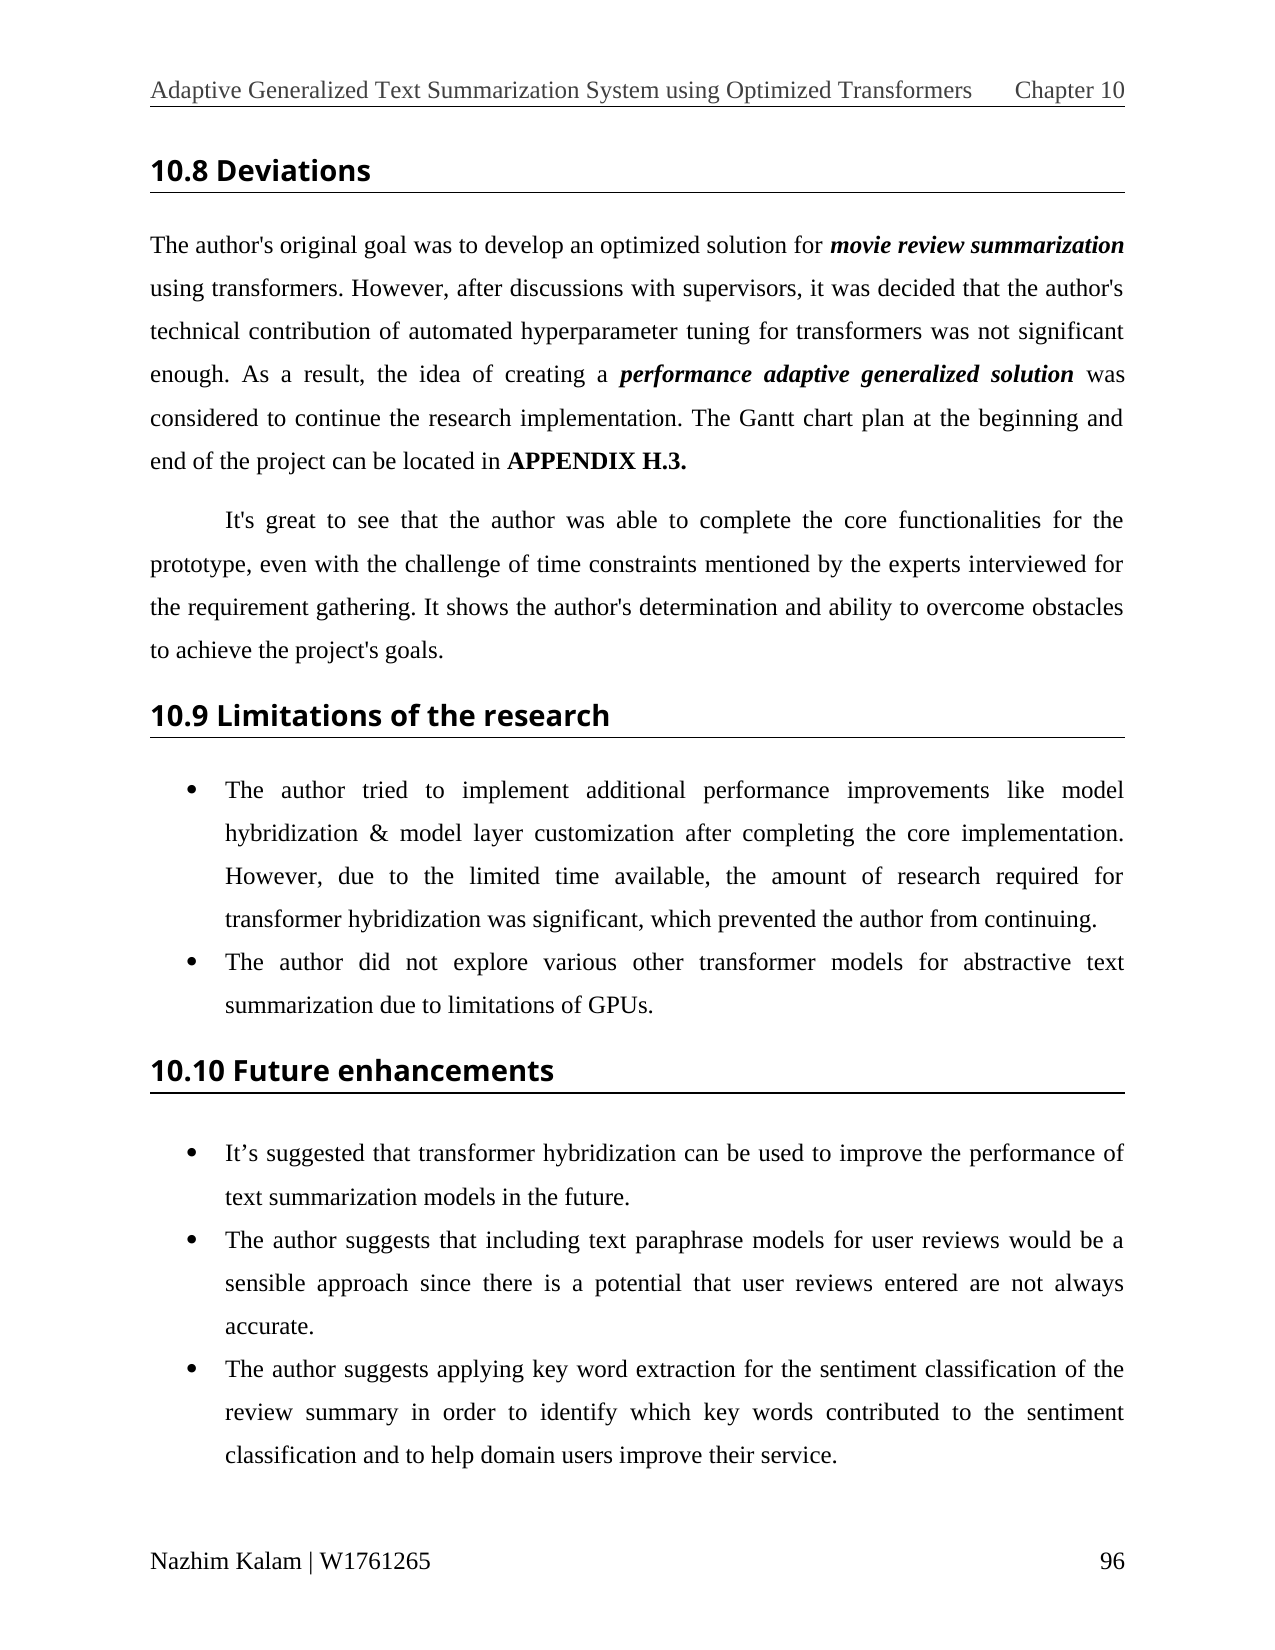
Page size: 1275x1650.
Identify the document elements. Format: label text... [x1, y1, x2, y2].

subtitle 10.10 Future enhancements [150, 1050, 1125, 1092]
list The author did not explore various other transformer models for abstractive text summarization due to limitations of GPUs. [187, 947, 1125, 1019]
list The author tried to implement additional performance improvements like model hybridization & model layer customization after completing the core implementation. However, due to the limited time available, the amount of research required for transformer hybridization was significant, which prevented the author from continuing. [187, 775, 1125, 933]
text It's great to see that the author was able to complete the core functionalities for the prototype, even with the challenge of time constraints mentioned by the experts interviewed for the requirement gathering. It shows the author's determination and ability to overcome obstacles to achieve the project's goals. [150, 506, 1125, 664]
list The author suggests that including text paraphrase models for user reviews would be a sensible approach since there is a potential that user reviews entered are not always accurate. [187, 1225, 1125, 1340]
list It’s suggested that transformer hybridization can be used to improve the performance of text summarization models in the future. [187, 1138, 1125, 1210]
list The author suggests applying key word extraction for the sentiment classification of the review summary in order to identify which key words contributed to the sentiment classification and to help domain users improve their service. [187, 1354, 1125, 1469]
subtitle 10.9 Limitations of the research [150, 695, 1125, 737]
subtitle 10.8 Deviations [150, 150, 1125, 192]
text The author's original goal was to develop an optimized solution for movie review summarization using transformers. However, after discussions with supervisors, it was decided that the author's technical contribution of automated hyperparameter tuning for transformers was not significant enough. As a result, the idea of creating a performance adaptive generalized solution was considered to continue the research implementation. The Gantt chart plan at the beginning and end of the project can be located in APPENDIX H.3. [150, 230, 1125, 474]
